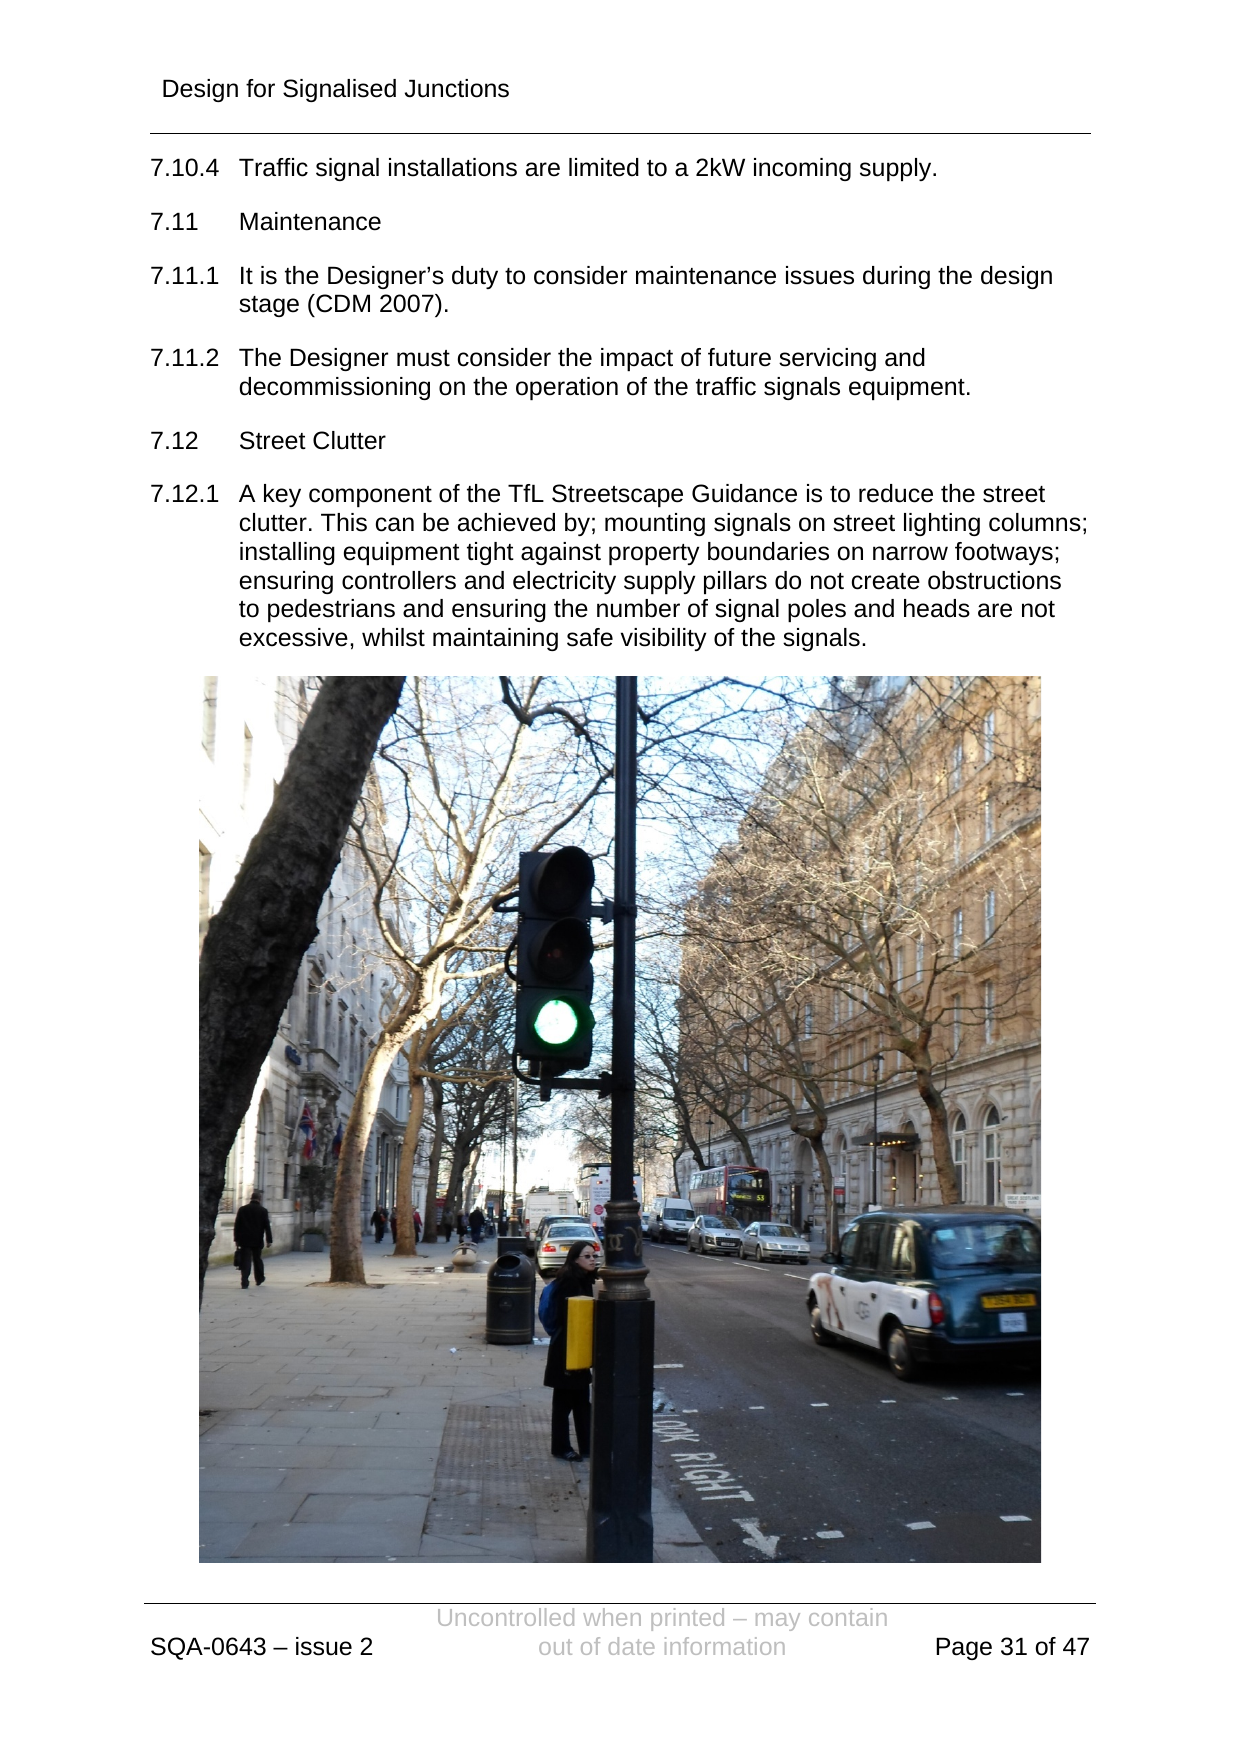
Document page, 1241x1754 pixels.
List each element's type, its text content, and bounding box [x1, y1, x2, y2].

text 7.11.2 The Designer must consider the impact of future servicing and decommissioning on the operation of the traffic signals equipment. [150, 343, 1090, 401]
text 7.10.4 Traffic signal installations are limited to a 2kW incoming supply. [150, 153, 1090, 182]
subtitle 7.11 Maintenance [150, 207, 1090, 236]
subtitle 7.12 Street Clutter [150, 426, 1090, 454]
text 7.11.1 It is the Designer’s duty to consider maintenance issues during the design stage (CDM 2007). [150, 261, 1090, 318]
text 7.12.1 A key component of the TfL Streetscape Guidance is to reduce the street clutter. This can be achieved by; mounting signals on street lighting columns; installing equipment tight against property boundaries on narrow footways; ensuring controllers and electricity supply pillars do not create obstructions to pedestrians and ensuring the number of signal poles and heads are not excessive, whilst maintaining safe visibility of the signals. [150, 479, 1090, 652]
picture [199, 676, 1042, 1563]
